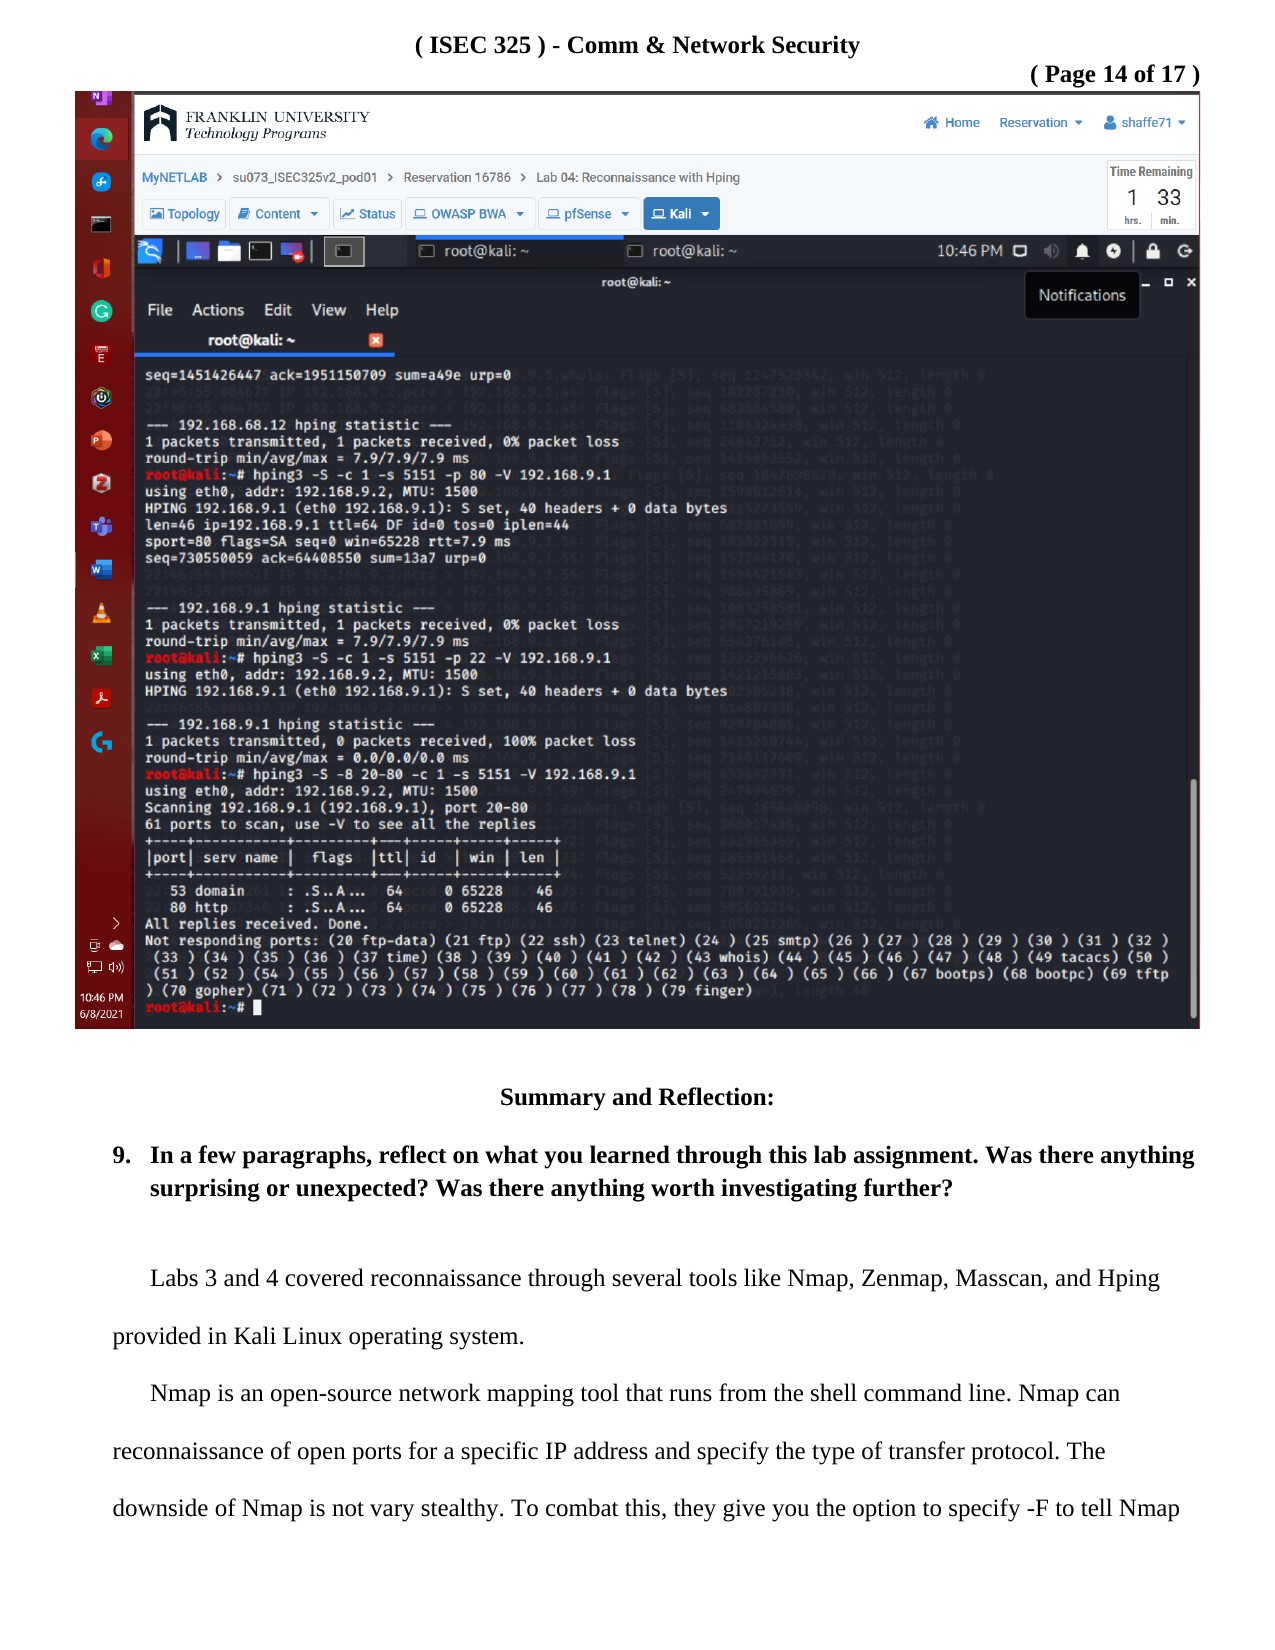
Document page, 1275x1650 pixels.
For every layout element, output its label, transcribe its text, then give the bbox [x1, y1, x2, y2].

picture [75, 91, 1200, 1029]
subtitle In a few paragraphs, reflect on what you learned through this lab assignment. Was there anything surprising or unexpected? Was there anything worth investigating further? [112, 1140, 1200, 1202]
subtitle Summary and Reflection: [75, 1082, 1200, 1111]
text Labs 3 and 4 covered reconnaissance through several tools like Nmap, Zenmap, Masscan, and Hping provided in Kali Linux operating system. [112, 1263, 1200, 1349]
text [112, 1378, 1200, 1522]
